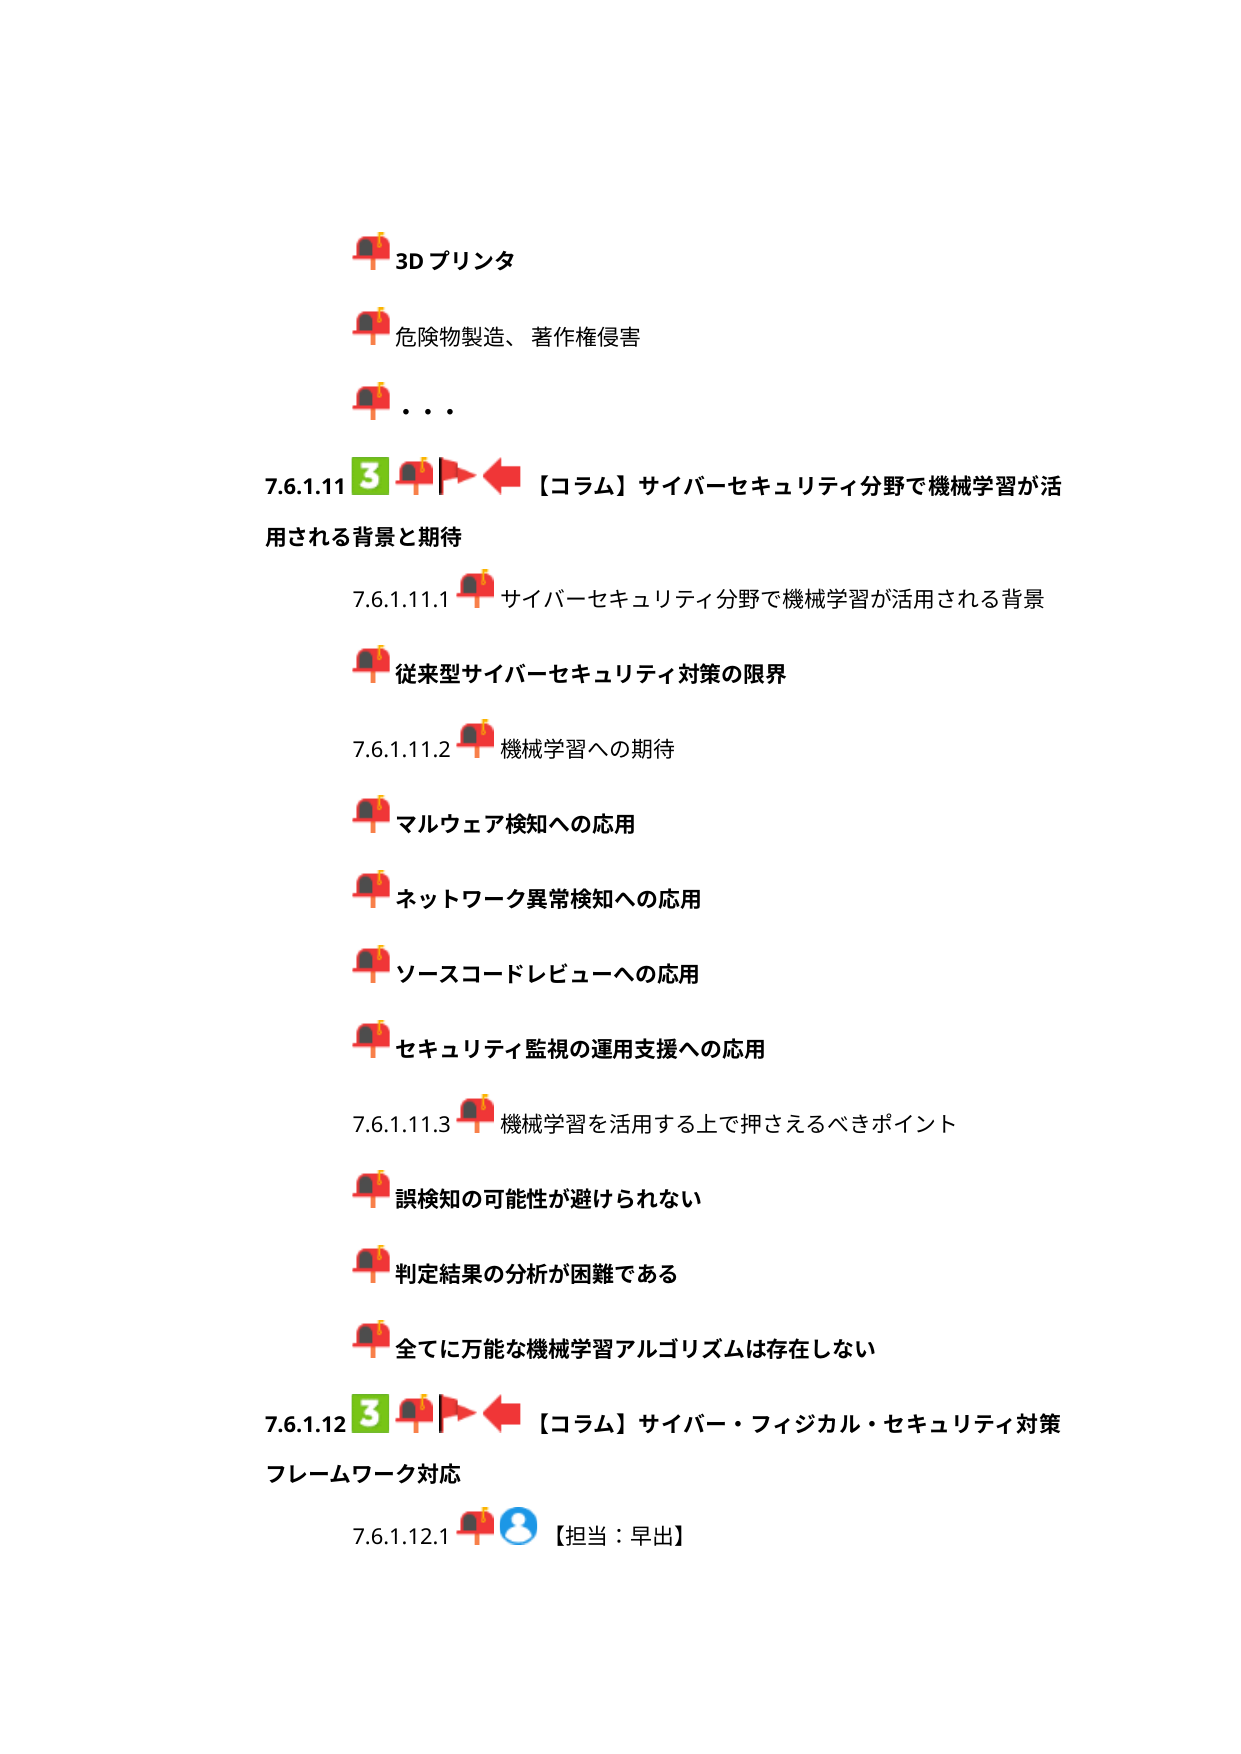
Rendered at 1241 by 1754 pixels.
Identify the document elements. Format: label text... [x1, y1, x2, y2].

picture [439, 457, 477, 495]
text ソースコードレビューへの応用 [352, 929, 1063, 1004]
text 危険物製造、 著作権侵害 [352, 292, 1063, 367]
text セキュリティ監視の運用支援への応用 [352, 1004, 1063, 1079]
text 判定結果の分析が困難である [352, 1229, 1063, 1304]
picture [456, 569, 494, 608]
picture [352, 945, 390, 983]
picture [352, 1320, 390, 1358]
text ・・・ [352, 367, 1063, 442]
picture [482, 457, 521, 495]
picture [352, 307, 390, 345]
picture [456, 1507, 494, 1545]
picture [395, 1394, 433, 1433]
text 誤検知の可能性が避けられない [352, 1154, 1063, 1229]
text 【担当：早出】 [352, 1492, 1063, 1567]
text 3Dプリンタ [352, 217, 1063, 292]
text 【コラム】サイバー・フィジカル・セキュリティ対策フレームワーク対応 [265, 1379, 1063, 1492]
picture [352, 795, 390, 833]
picture [351, 1394, 390, 1433]
picture [352, 645, 390, 683]
text サイバーセキュリティ分野で機械学習が活用される背景 [352, 554, 1063, 629]
picture [352, 232, 390, 270]
text マルウェア検知への応用 [352, 779, 1063, 854]
picture [352, 1170, 390, 1208]
picture [456, 719, 494, 758]
picture [352, 870, 390, 908]
picture [439, 1394, 477, 1433]
text 機械学習への期待 [352, 704, 1063, 779]
picture [352, 1020, 390, 1058]
text 従来型サイバーセキュリティ対策の限界 [352, 629, 1063, 704]
picture [482, 1394, 521, 1433]
text 【コラム】サイバーセキュリティ分野で機械学習が活用される背景と期待 [265, 442, 1063, 554]
text 機械学習を活用する上で押さえるべきポイント [352, 1079, 1063, 1154]
picture [499, 1507, 538, 1545]
text 全てに万能な機械学習アルゴリズムは存在しない [352, 1304, 1063, 1379]
picture [352, 382, 390, 420]
picture [352, 1245, 390, 1283]
text ネットワーク異常検知への応用 [352, 854, 1063, 929]
picture [456, 1094, 494, 1133]
picture [395, 457, 433, 495]
picture [351, 457, 390, 495]
